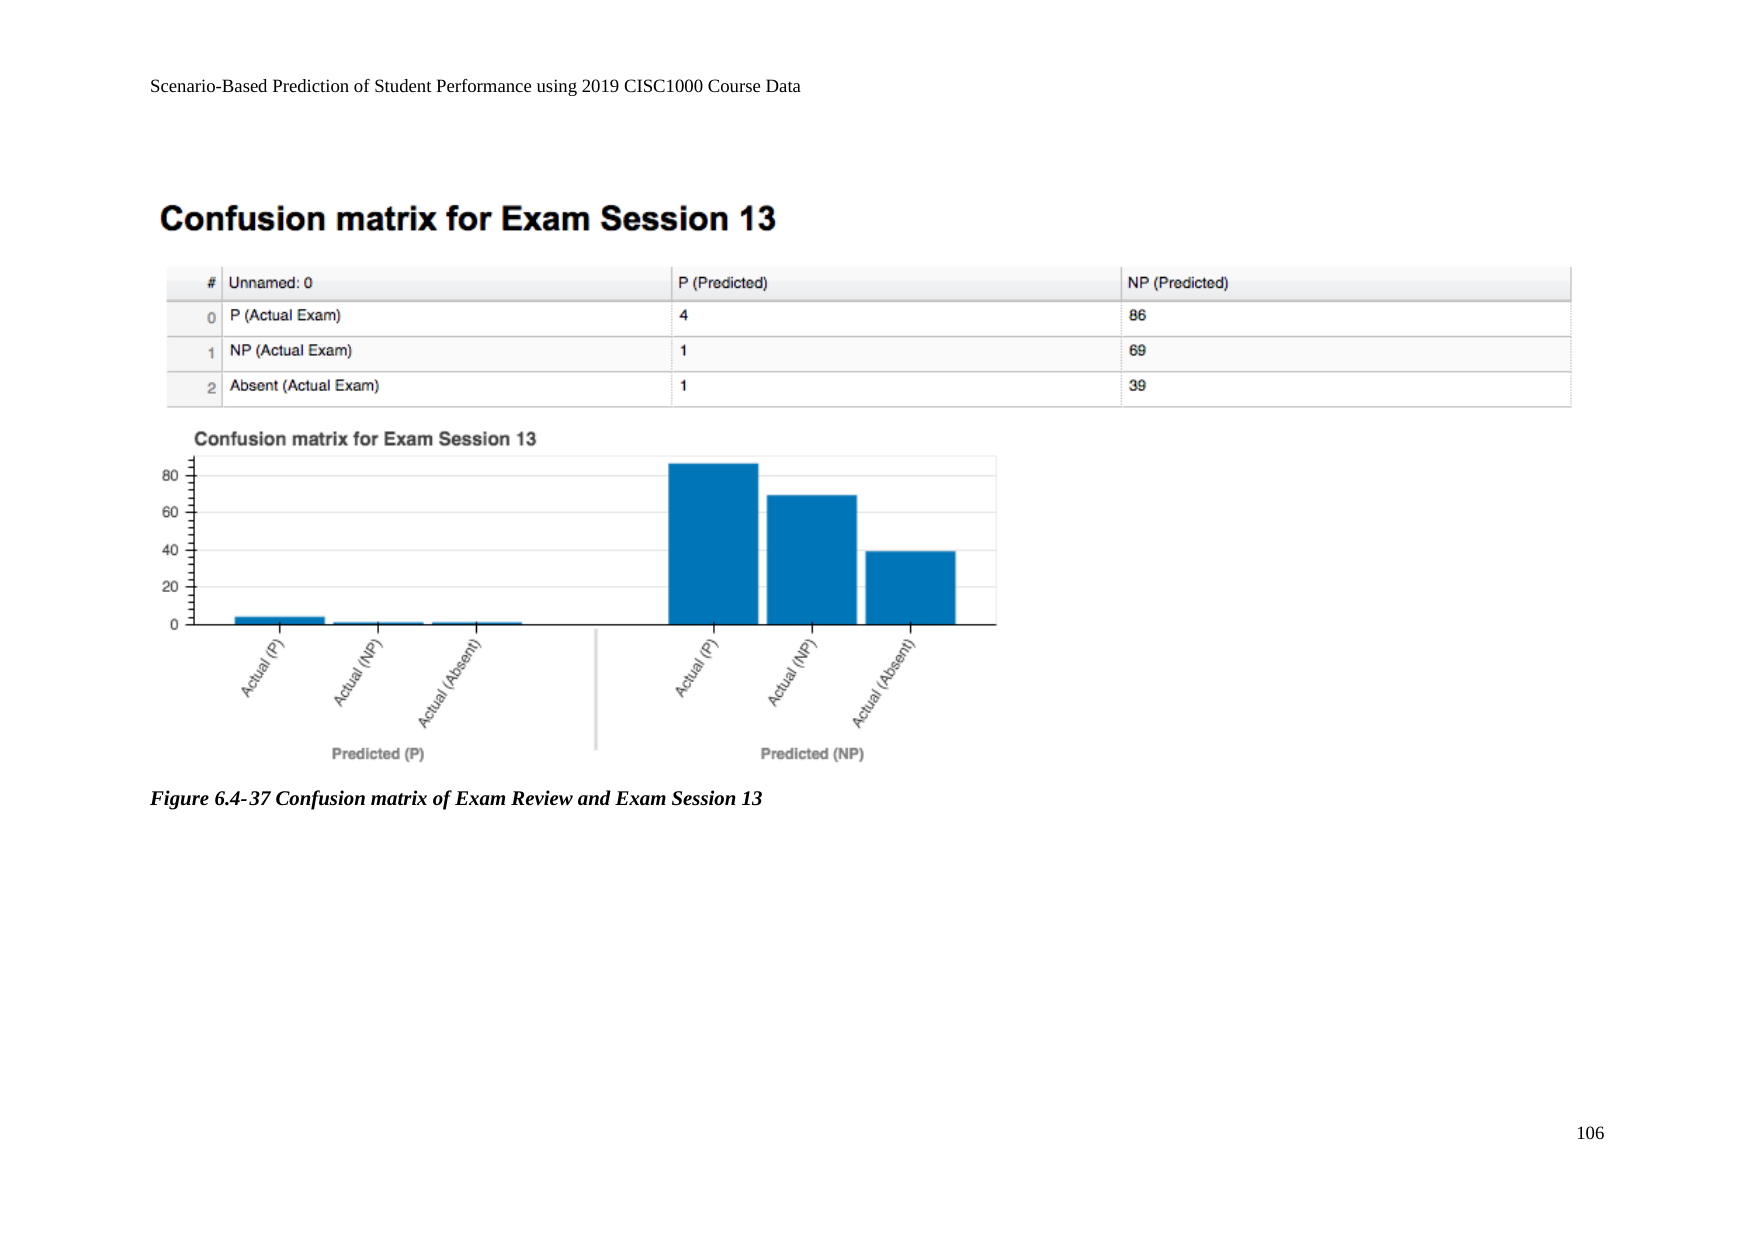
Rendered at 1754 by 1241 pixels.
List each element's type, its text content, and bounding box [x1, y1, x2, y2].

picture [150, 187, 1600, 786]
